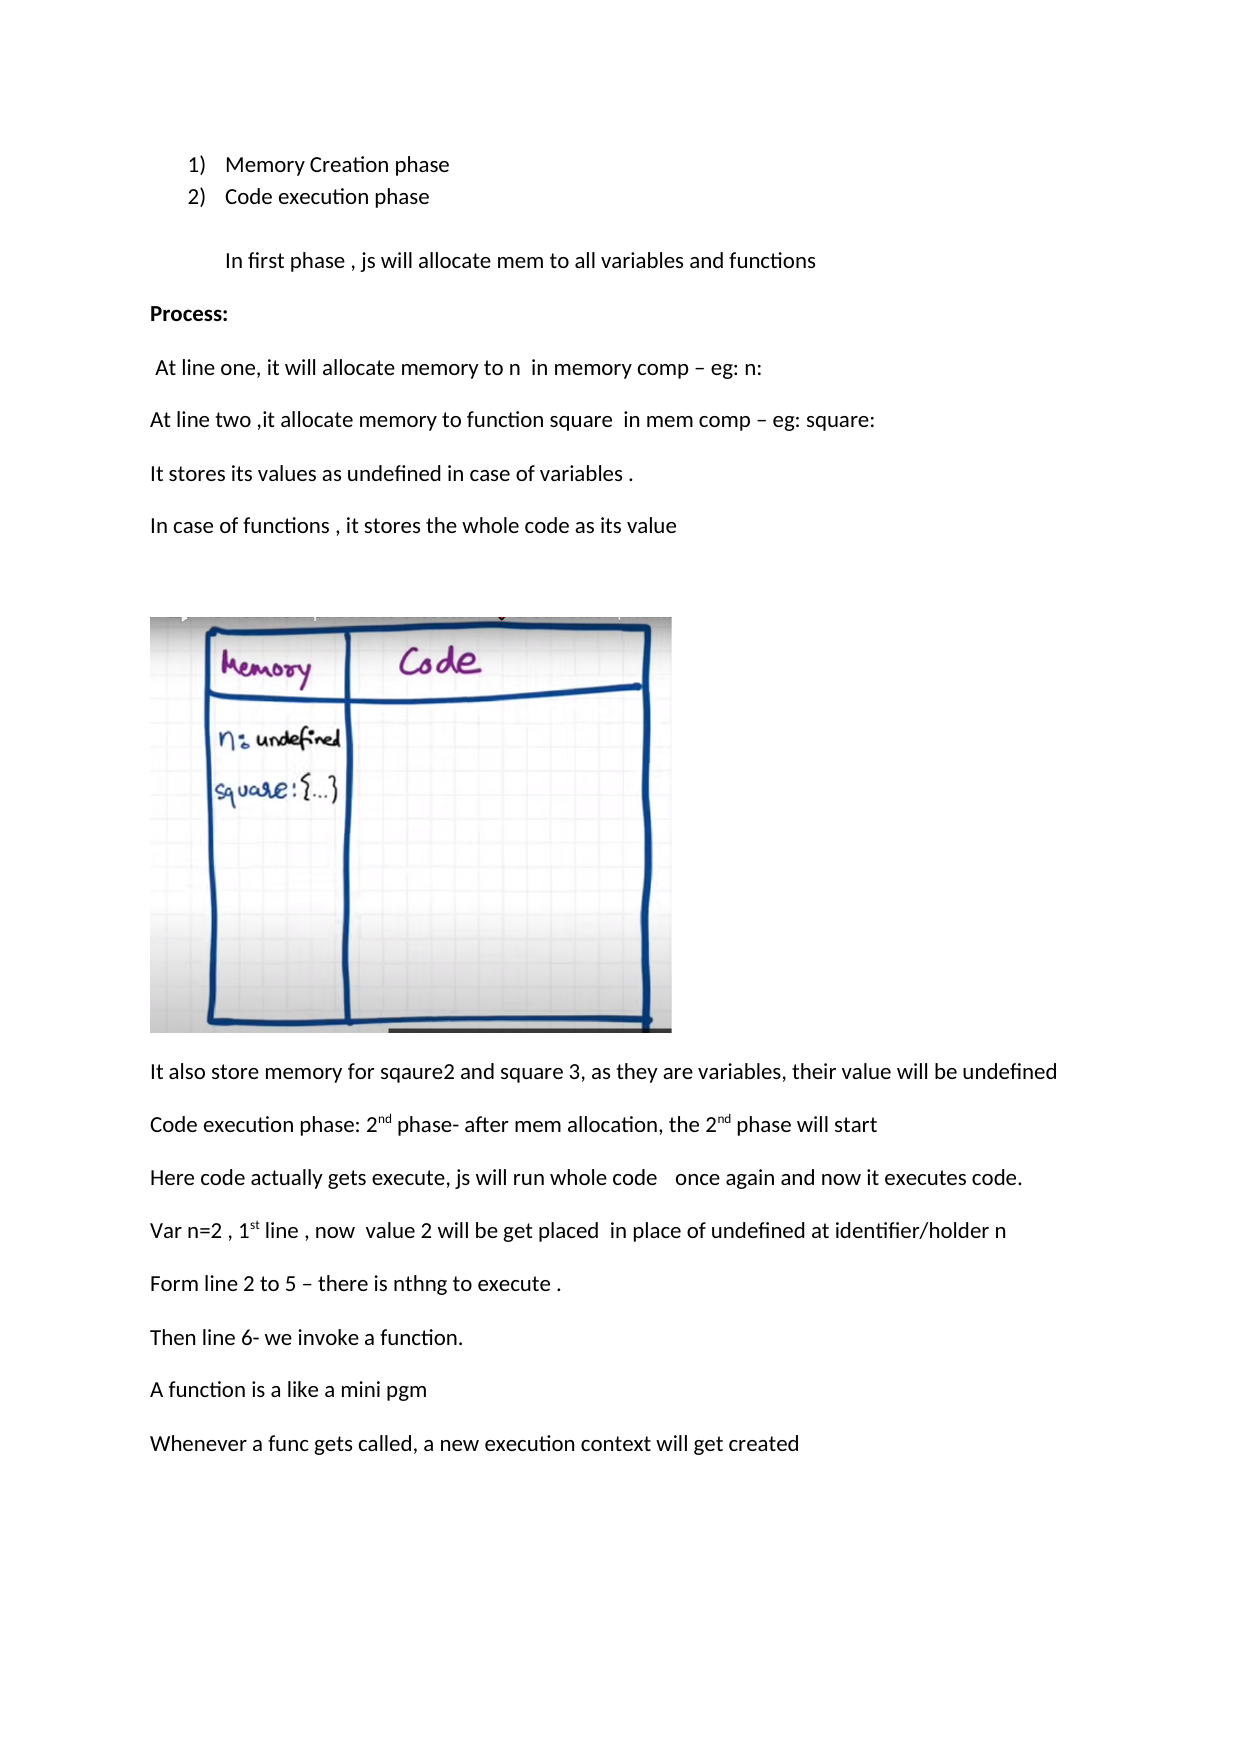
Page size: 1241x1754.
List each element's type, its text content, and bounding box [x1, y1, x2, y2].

text In case of functions , it stores the whole code as its value [150, 512, 1090, 540]
text Process: [150, 299, 1090, 328]
text Code execution phase: 2nd phase- after mem allocation, the 2nd phase will start [150, 1111, 1090, 1138]
list Memory Creation phase [187, 150, 1090, 178]
text Form line 2 to 5 – there is nthng to execute . [150, 1269, 1090, 1298]
text It stores its values as undefined in case of variables . [150, 459, 1090, 487]
picture [150, 617, 672, 1033]
text At line two ,it allocate memory to function square in mem comp – eg: square: [150, 406, 1090, 434]
text Whenever a func gets called, a new execution context will get created [150, 1429, 1090, 1457]
text Here code actually gets execute, js will run whole code once again and now it executes code. [150, 1163, 1090, 1192]
text Var n=2 , 1st line , now value 2 will be get placed in place of undefined at identifier/holder n [150, 1217, 1090, 1244]
text At line one, it will allocate memory to n in memory comp – eg: n: [150, 353, 1090, 381]
text Then line 6- we invoke a function. [150, 1323, 1090, 1351]
list Code execution phase [187, 182, 1090, 210]
list In first phase , js will allocate mem to all variables and functions [225, 247, 1090, 274]
text It also store memory for sqaure2 and square 3, as they are variables, their value will be undefined [150, 1057, 1090, 1086]
text A function is a like a mini pgm [150, 1376, 1090, 1404]
